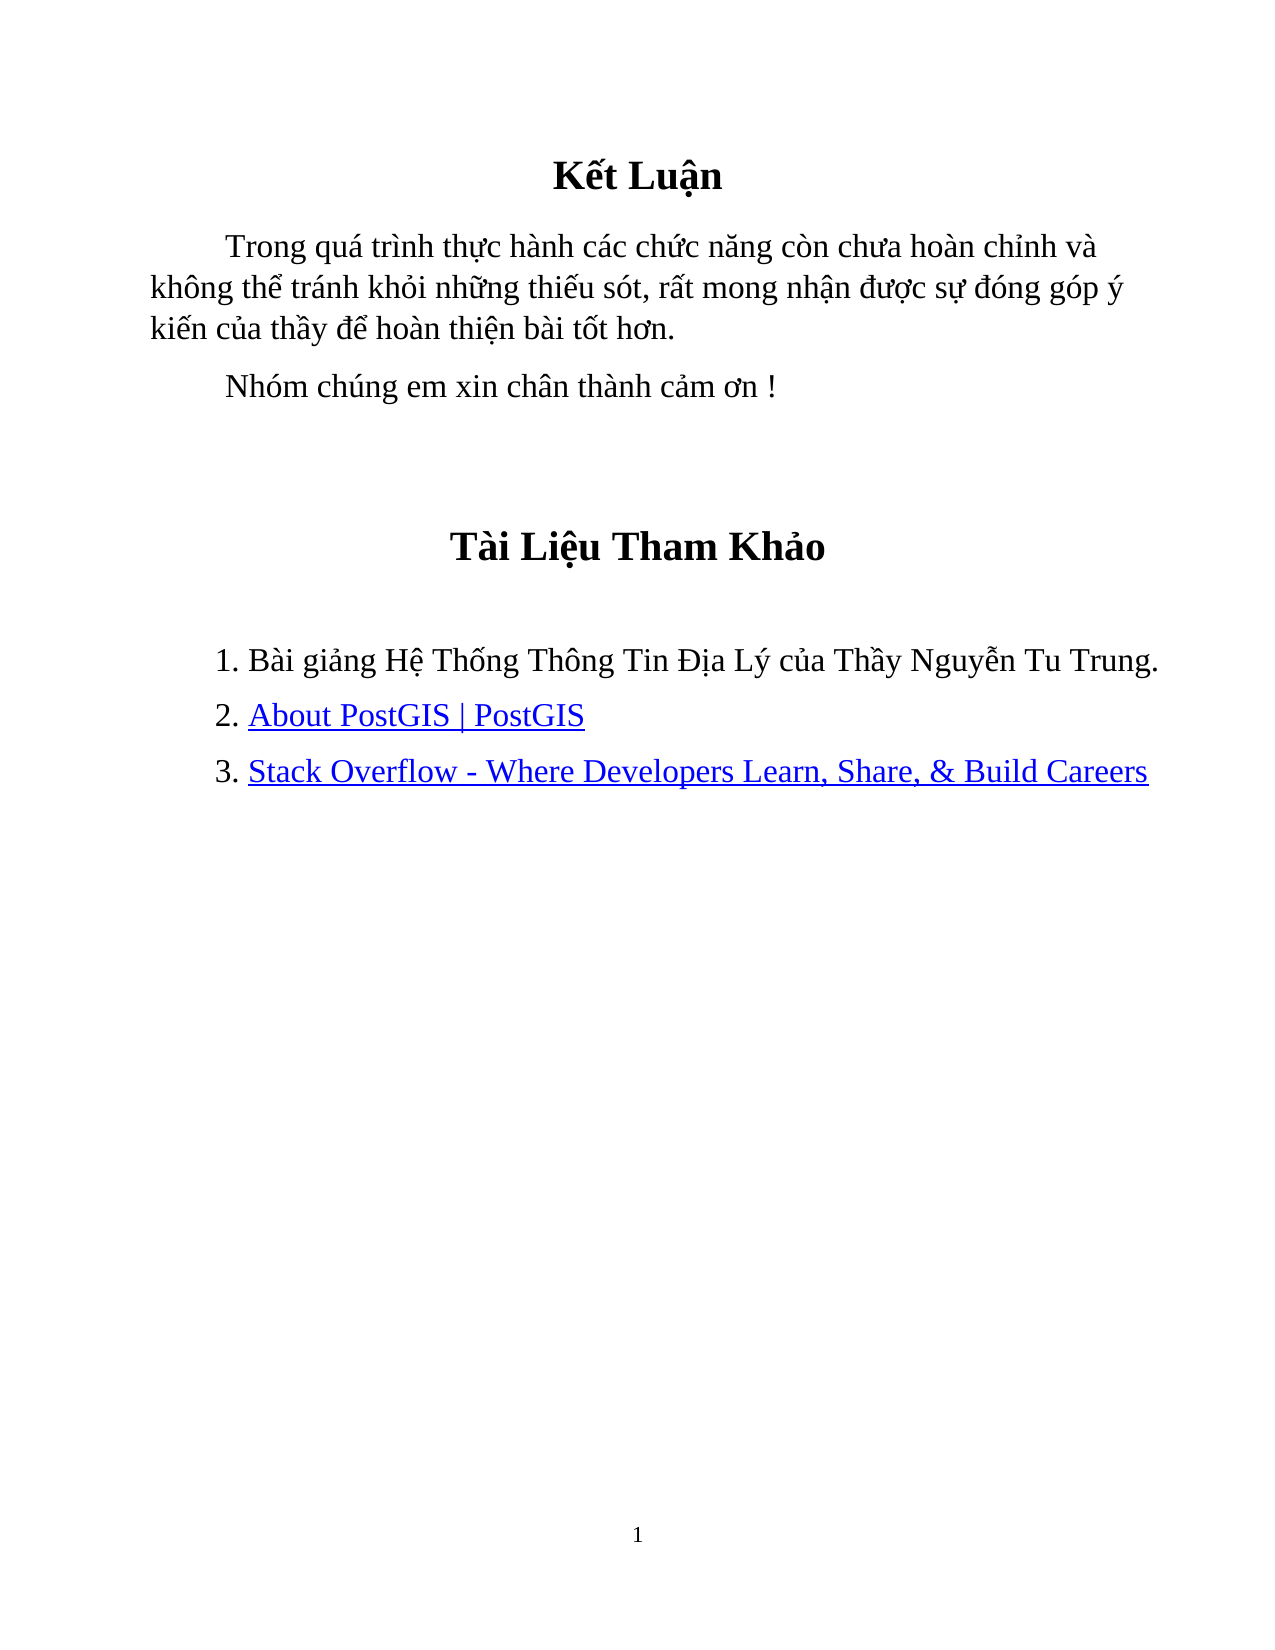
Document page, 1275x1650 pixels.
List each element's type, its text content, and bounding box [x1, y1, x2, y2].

subtitle Kết Luận [280, 150, 995, 198]
subtitle Tài Liệu Tham Khảo [280, 522, 995, 569]
text 3. Stack Overflow - Where Developers Learn, Share, & Build Careers [139, 751, 1164, 789]
text Trong quá trình thực hành các chức năng còn chưa hoàn chỉnh và không thể tránh khỏi những thiếu sót, rất mong nhận được sự đóng góp ý kiến của thầy để hoàn thiện bài tốt hơn. [150, 226, 1127, 347]
text Nhóm chúng em xin chân thành cảm ơn ! [225, 367, 1164, 405]
text 2. About PostGIS | PostGIS [139, 696, 1164, 734]
text 1. Bài giảng Hệ Thống Thông Tin Địa Lý của Thầy Nguyễn Tu Trung. [139, 641, 1164, 679]
